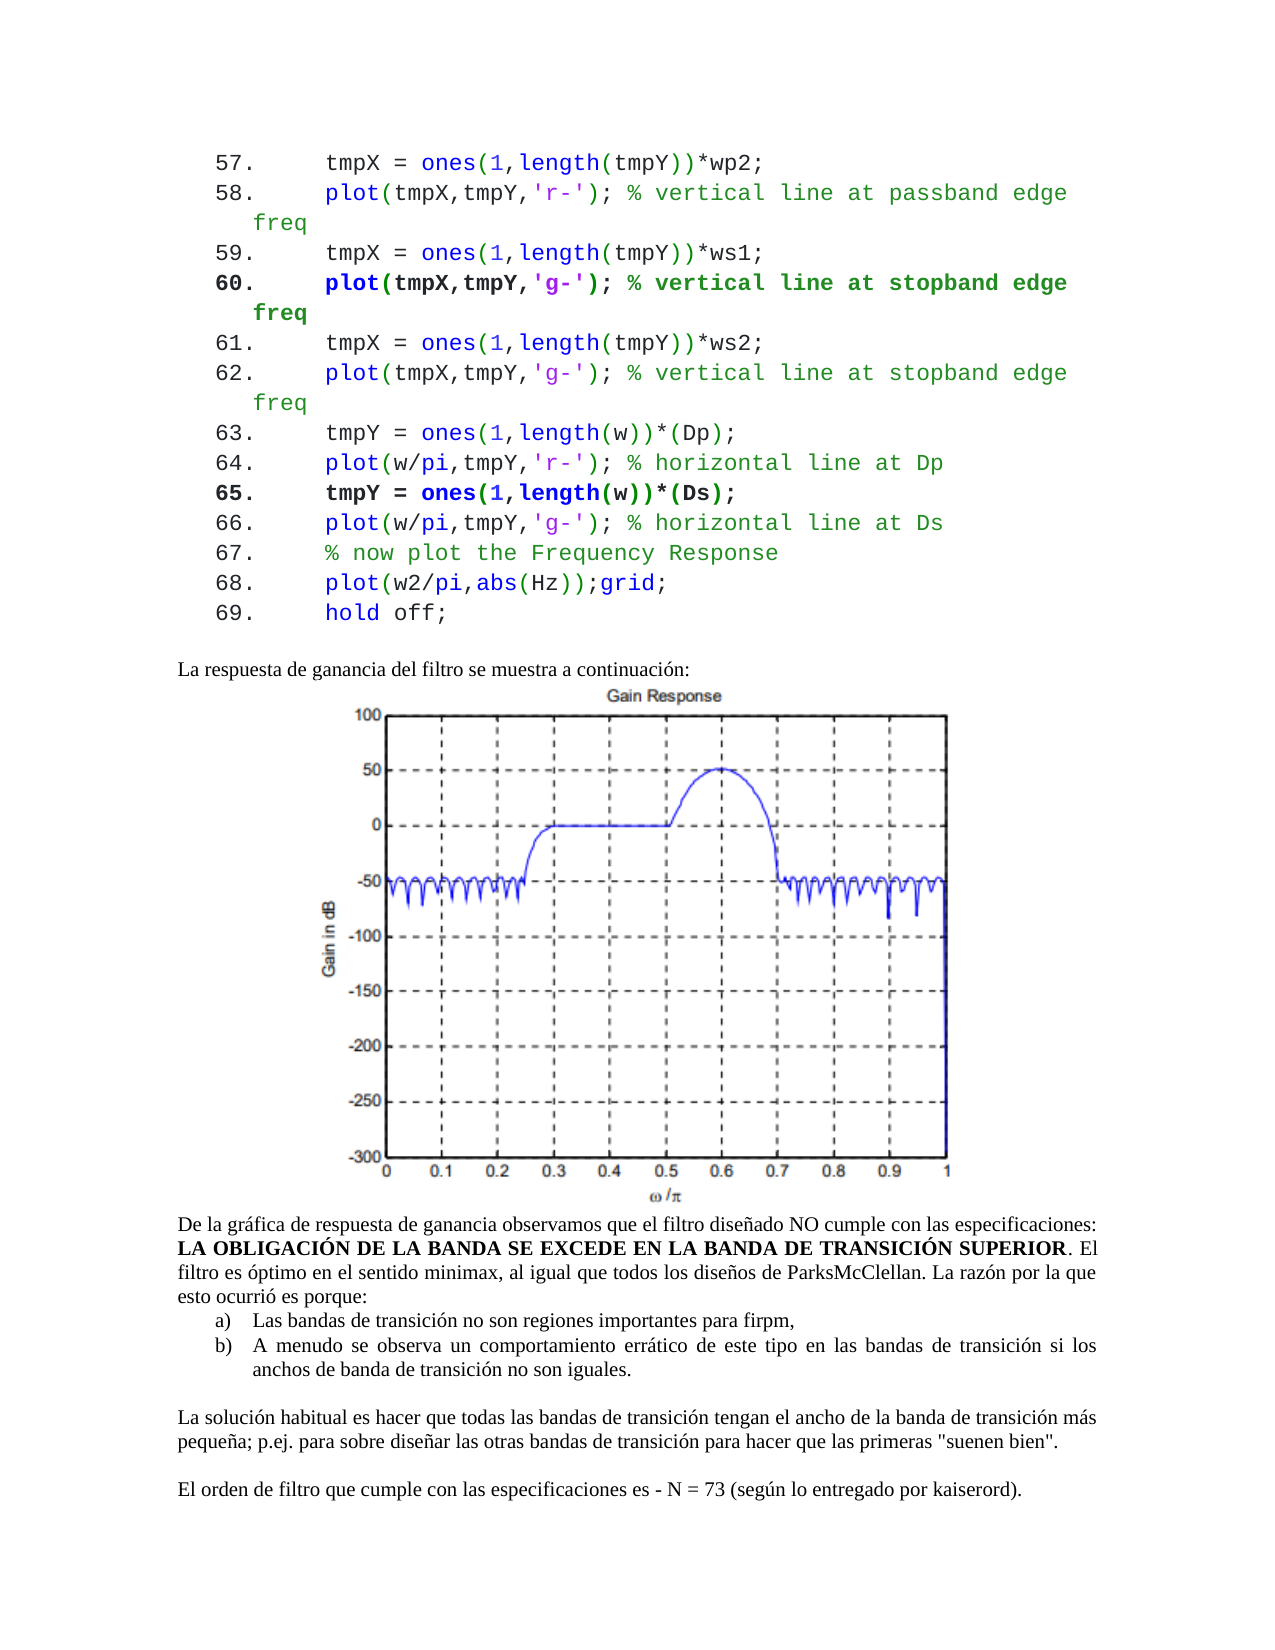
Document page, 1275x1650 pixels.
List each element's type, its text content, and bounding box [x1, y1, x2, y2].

list A menudo se observa un comportamiento errático de este tipo en las bandas de transición si los anchos de banda de transición no son iguales. [215, 1332, 1098, 1381]
list plot(tmpX,tmpY,'g-'); % vertical line at stopband edge freq [215, 268, 1098, 328]
list plot(w/pi,tmpY,'r-'); % horizontal line at Dp [215, 448, 1098, 478]
text De la gráfica de respuesta de ganancia observamos que el filtro diseñado NO cumple con las especificaciones: LA OBLIGACIÓN DE LA BANDA SE EXCEDE EN LA BANDA DE TRANSICIÓN SUPERIOR. El filtro es óptimo en el sentido minimax, al igual que todos los diseños de ParksMcClellan. La razón por la que esto ocurrió es porque: [177, 1212, 1098, 1308]
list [215, 178, 1098, 238]
list tmpX = ones(1,length(tmpY))*ws1; [215, 238, 1098, 268]
list tmpX = ones(1,length(tmpY))*ws2; [215, 328, 1098, 358]
list plot(w2/pi,abs(Hz));grid; [215, 568, 1098, 598]
list plot(tmpX,tmpY,'g-'); % vertical line at stopband edge freq [215, 358, 1098, 418]
list % now plot the Frequency Response [215, 538, 1098, 568]
list hold off; [215, 598, 1098, 628]
text La solución habitual es hacer que todas las bandas de transición tengan el ancho de la banda de transición más pequeña; p.ej. para sobre diseñar las otras bandas de transición para hacer que las primeras "suenen bien". [177, 1405, 1098, 1453]
text La respuesta de ganancia del filtro se muestra a continuación: [177, 657, 1098, 681]
list Las bandas de transición no son regiones importantes para firpm, [215, 1308, 1098, 1332]
list tmpY = ones(1,length(w))*(Dp); [215, 418, 1098, 448]
list tmpY = ones(1,length(w))*(Ds); [215, 478, 1098, 508]
list tmpX = ones(1,length(tmpY))*wp2; [215, 148, 1098, 178]
picture [316, 680, 959, 1213]
list plot(w/pi,tmpY,'g-'); % horizontal line at Ds [215, 508, 1098, 538]
text El orden de filtro que cumple con las especificaciones es - N = 73 (según lo entregado por kaiserord). [177, 1477, 1098, 1501]
